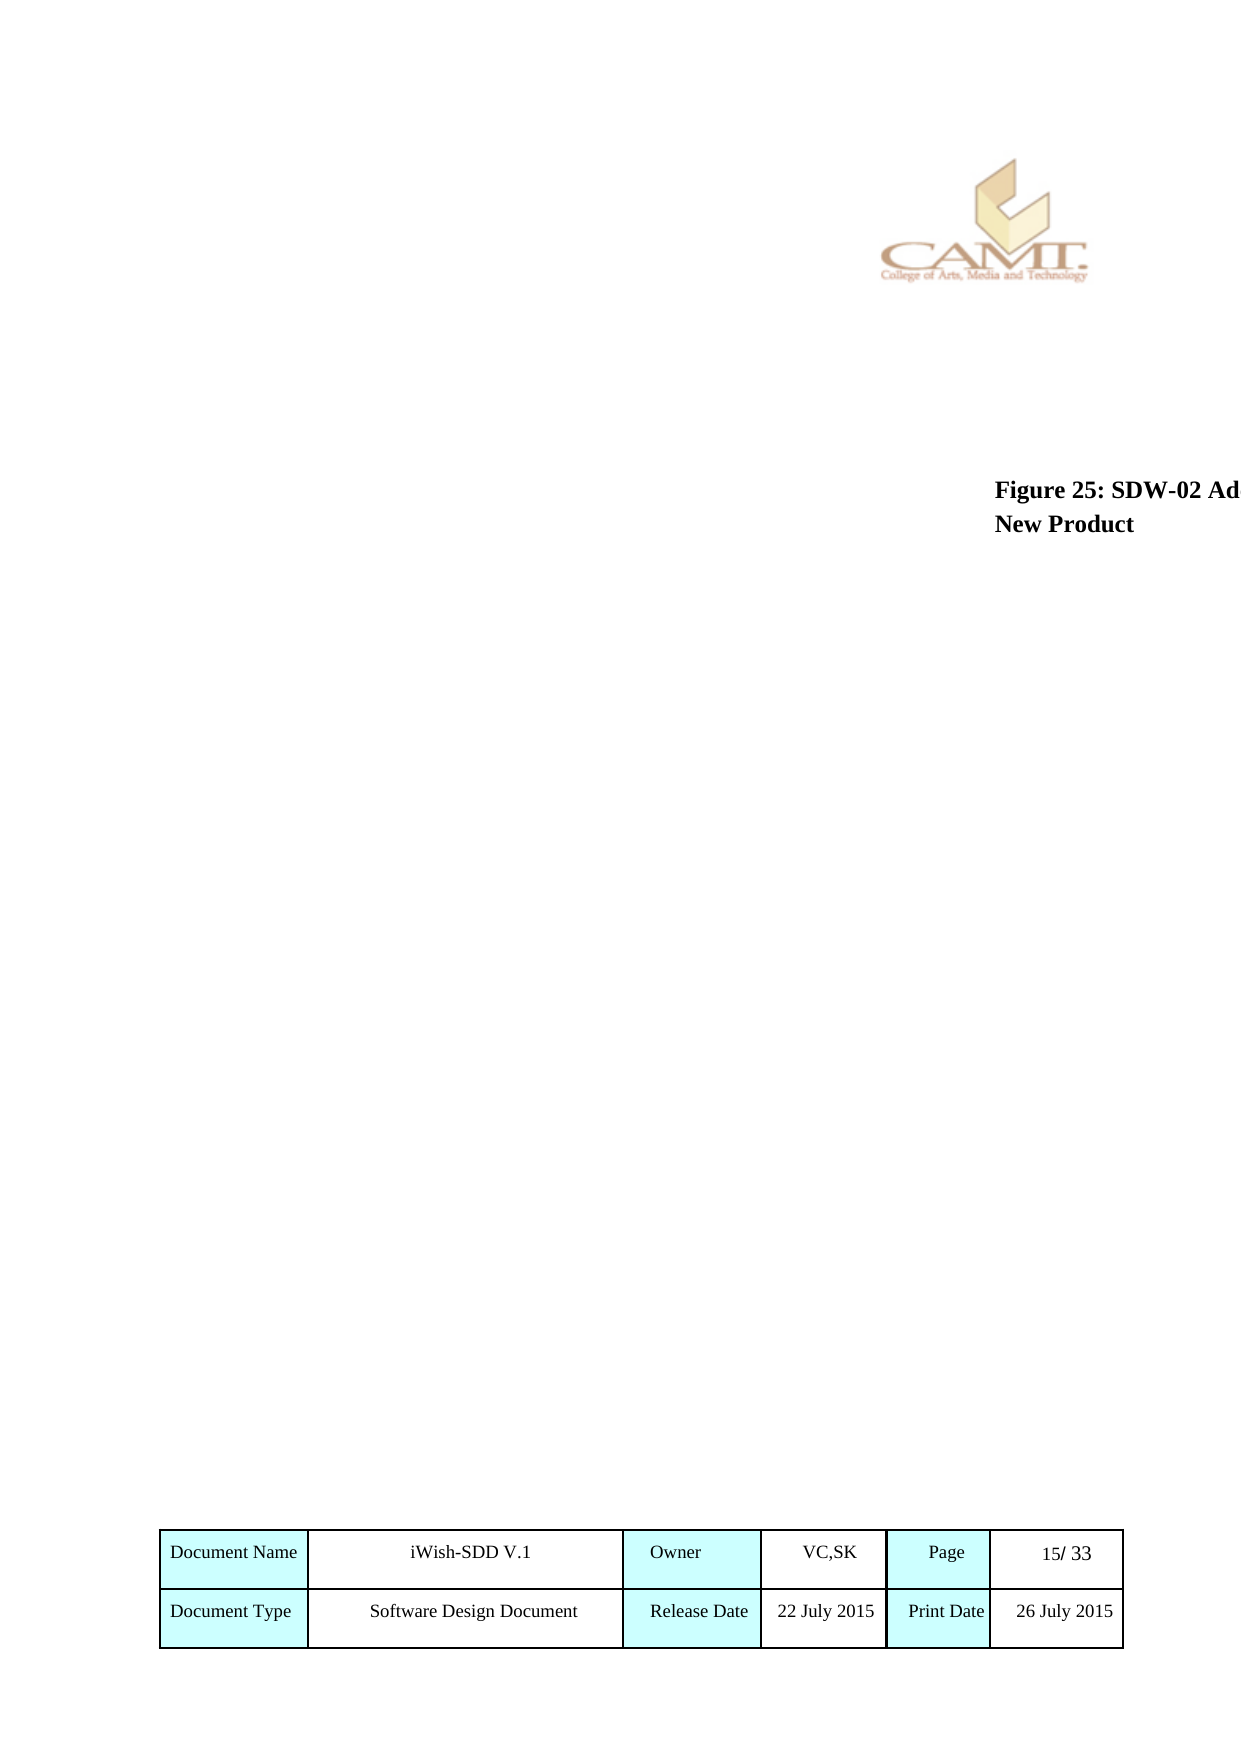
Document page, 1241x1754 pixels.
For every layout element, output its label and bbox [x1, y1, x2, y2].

picture [869, 150, 1094, 285]
